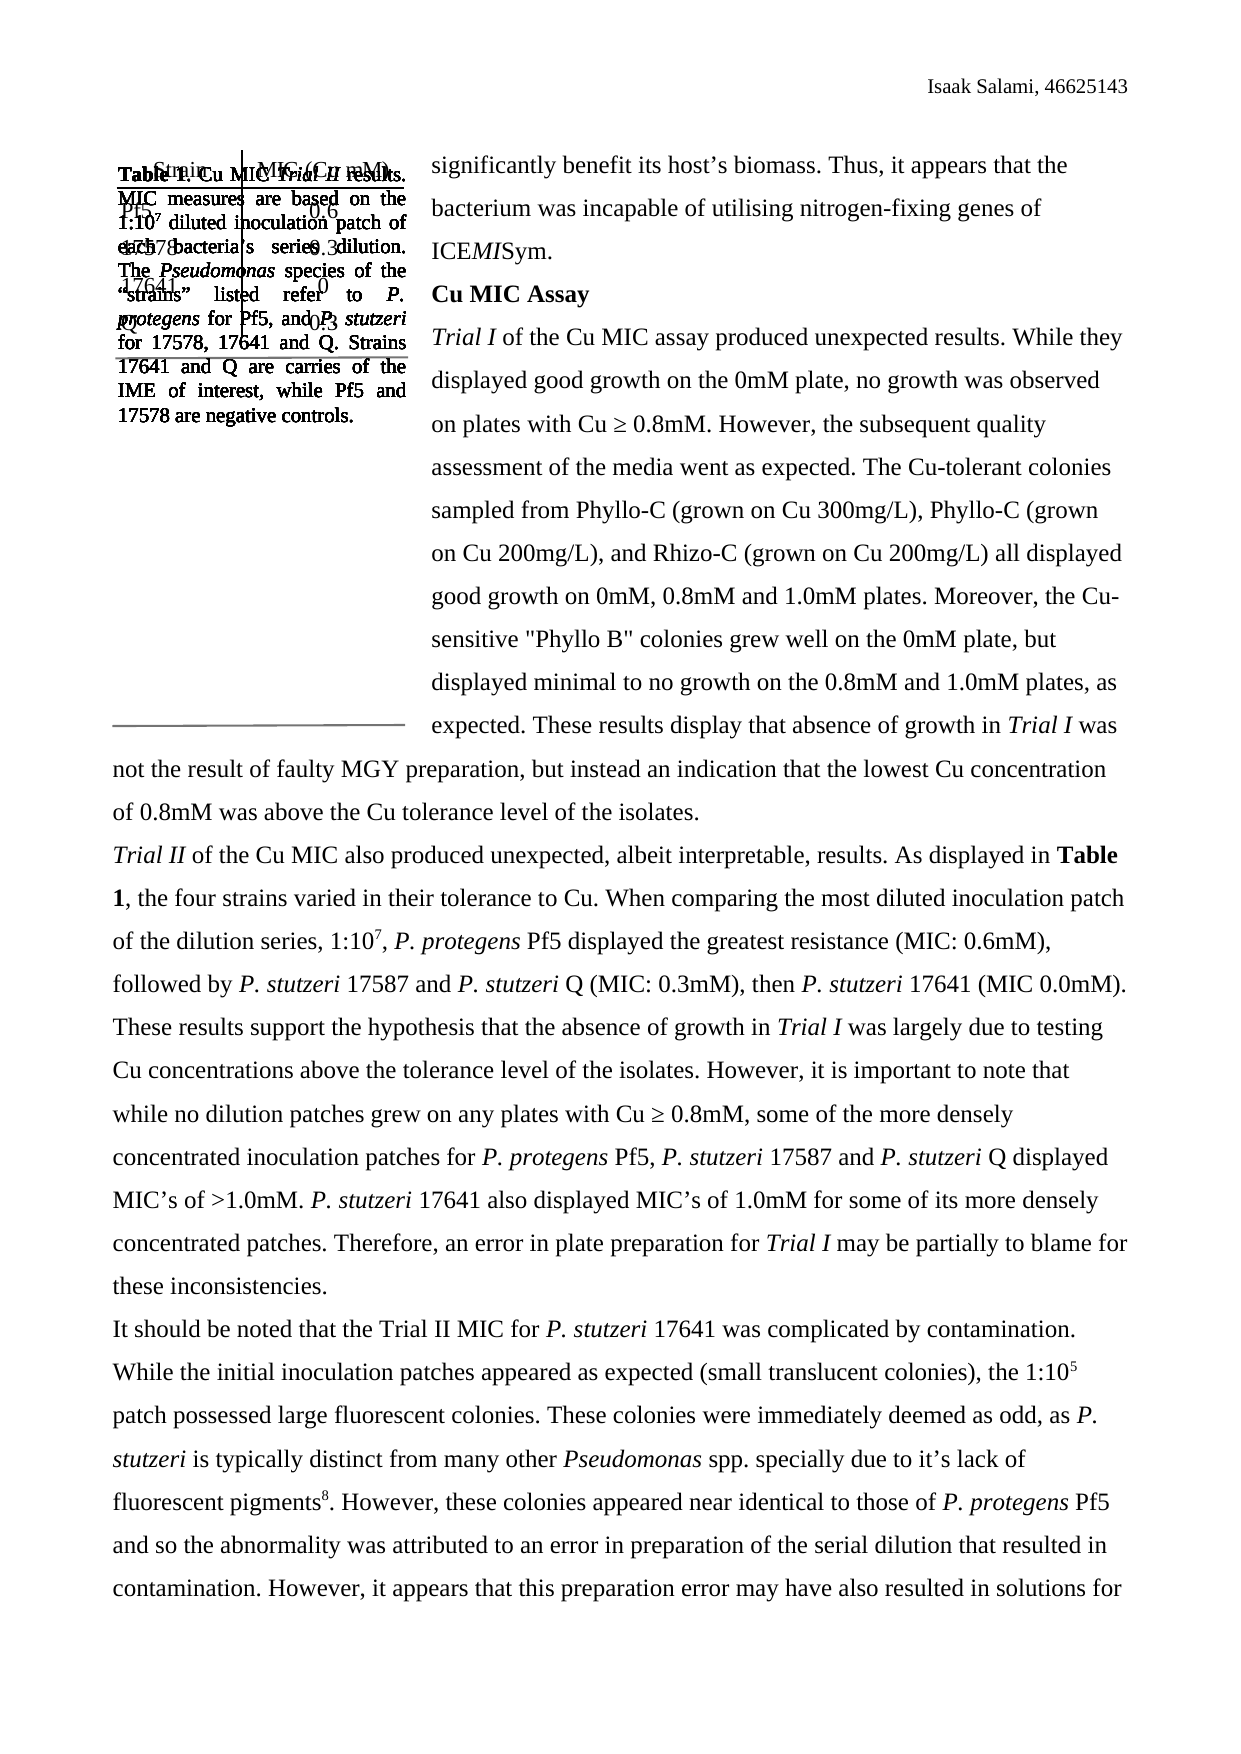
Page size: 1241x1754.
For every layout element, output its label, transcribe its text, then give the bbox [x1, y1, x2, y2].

text Trial I of the Cu MIC assay produced unexpected results. While they displayed good growth on the 0mM plate, no growth was observed on plates with Cu ≥ 0.8mM. However, the subsequent quality assessment of the media went as expected. The Cu-tolerant colonies sampled from Phyllo-C (grown on Cu 300mg/L), Phyllo-C (grown on Cu 200mg/L), and Rhizo-C (grown on Cu 200mg/L) all displayed good growth on 0mM, 0.8mM and 1.0mM plates. Moreover, the Cu-sensitive "Phyllo B" colonies grew well on the 0mM plate, but displayed minimal to no growth on the 0.8mM and 1.0mM plates, as expected. These results display that absence of growth in Trial I was not the result of faulty MGY preparation, but instead an indication that the lowest Cu concentration of 0.8mM was above the Cu tolerance level of the isolates. [112, 322, 1128, 826]
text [112, 1314, 1128, 1602]
text Cu MIC Assay [404, 279, 1128, 308]
text Trial II of the Cu MIC also produced unexpected, albeit interpretable, results. As displayed in Table 1, the four strains varied in their tolerance to Cu. When comparing the most diluted inoculation patch of the dilution series, 1:107, P. protegens Pf5 displayed the greatest resistance (MIC: 0.6mM), followed by P. stutzeri 17587 and P. stutzeri Q (MIC: 0.3mM), then P. stutzeri 17641 (MIC 0.0mM). These results support the hypothesis that the absence of growth in Trial I was largely due to testing Cu concentrations above the tolerance level of the isolates. However, it is important to note that while no dilution patches grew on any plates with Cu ≥ 0.8mM, some of the more densely concentrated inoculation patches for P. protegens Pf5, P. stutzeri 17587 and P. stutzeri Q displayed MIC’s of >1.0mM. P. stutzeri 17641 also displayed MIC’s of 1.0mM for some of its more densely concentrated patches. Therefore, an error in plate preparation for Trial I may be partially to blame for these inconsistencies. [112, 840, 1128, 1300]
